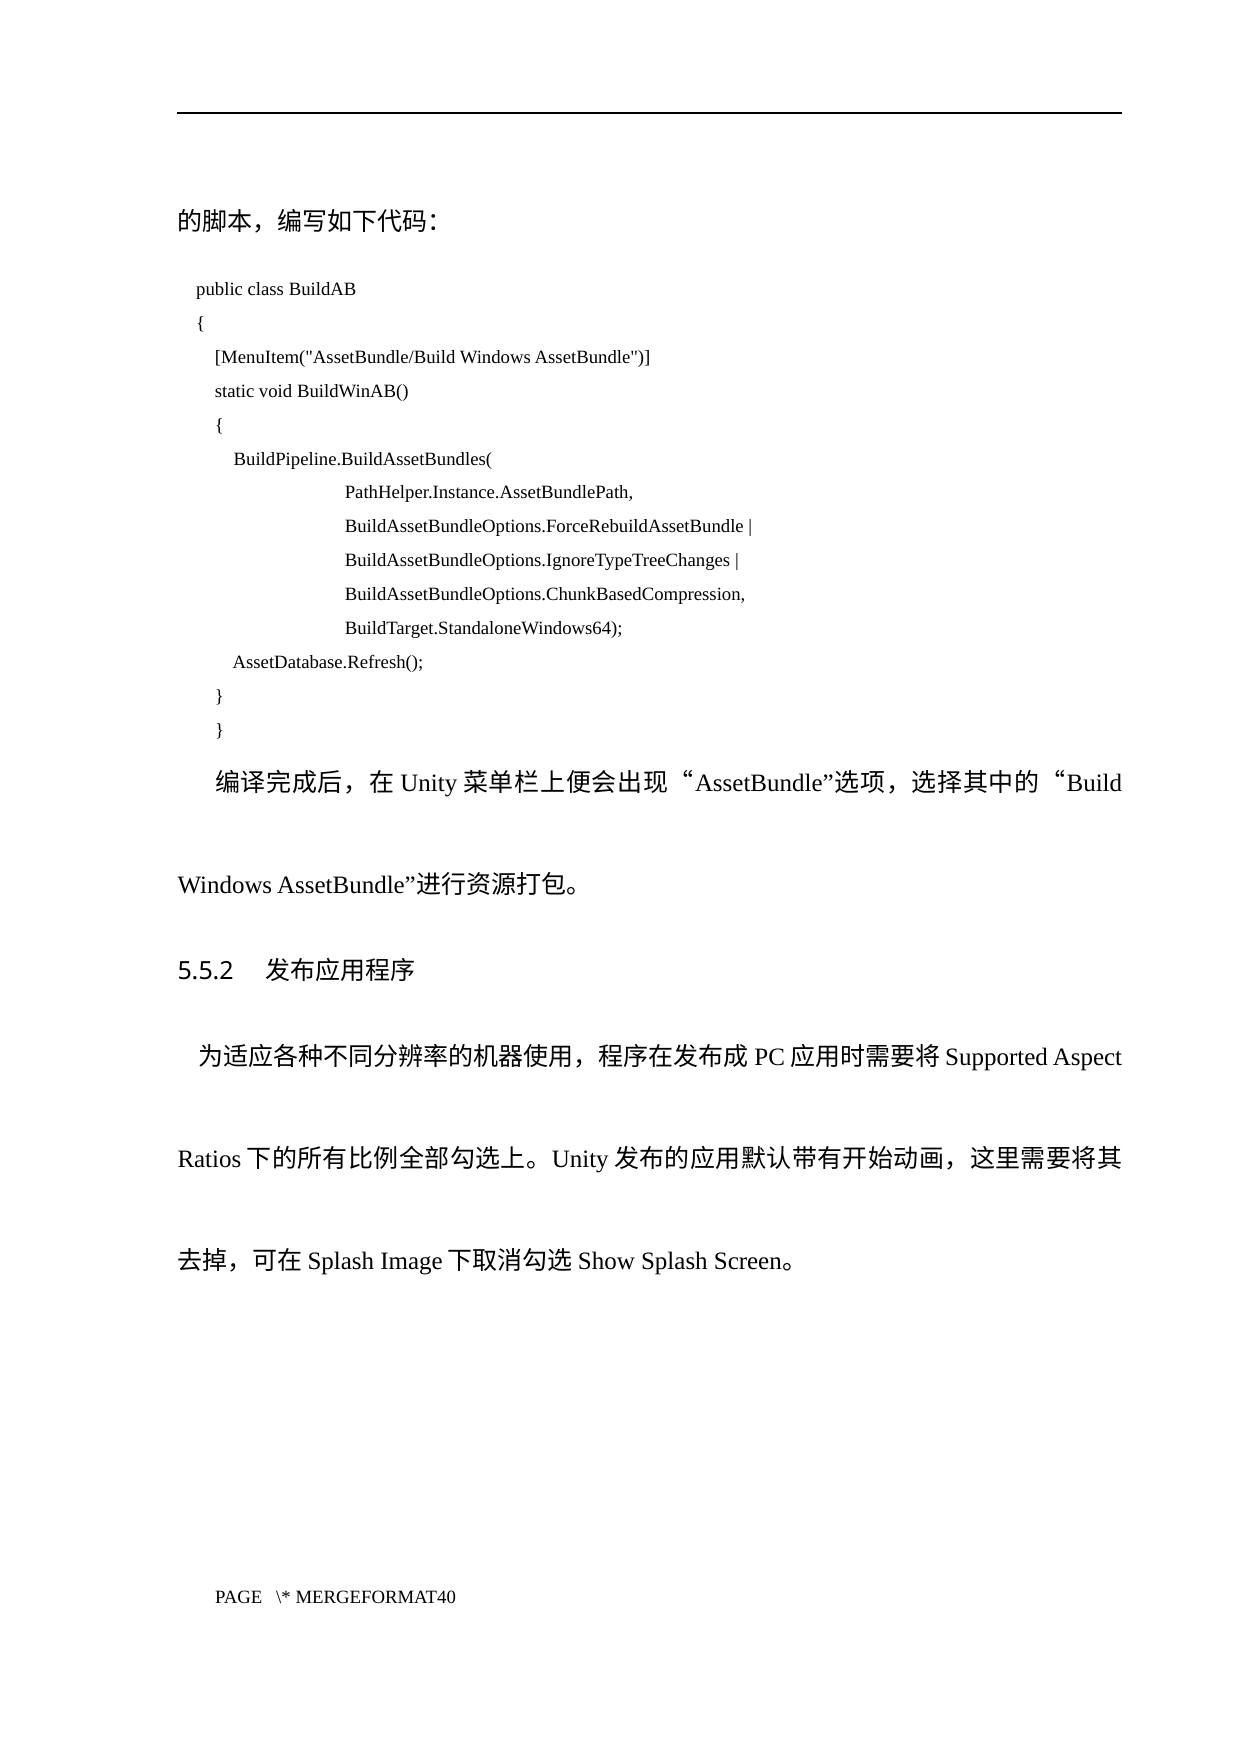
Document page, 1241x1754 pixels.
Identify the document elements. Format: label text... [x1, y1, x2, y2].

text BuildAssetBundleOptions.ForceRebuildAssetBundle | [177, 509, 1122, 543]
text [177, 185, 1122, 253]
text BuildAssetBundleOptions.IgnoreTypeTreeChanges | [177, 543, 1122, 577]
text BuildPipeline.BuildAssetBundles( [177, 441, 1122, 475]
subtitle 发布应用程序 [177, 935, 1122, 1003]
text } [177, 713, 1122, 747]
text BuildTarget.StandaloneWindows64); [177, 611, 1122, 645]
text 为适应各种不同分辨率的机器使用，程序在发布成PC应用时需要将Supported Aspect Ratios下的所有比例全部勾选上。Unity发布的应用默认带有开始动画，这里需要将其去掉，可在Splash Image下取消勾选Show Splash Screen。 [177, 1021, 1122, 1292]
text BuildAssetBundleOptions.ChunkBasedCompression, [177, 577, 1122, 611]
text static void BuildWinAB() [177, 373, 1122, 407]
text [MenuItem("AssetBundle/Build Windows AssetBundle")] [177, 339, 1122, 373]
text 编译完成后，在Unity菜单栏上便会出现“AssetBundle”选项，选择其中的“Build Windows AssetBundle”进行资源打包。 [177, 747, 1122, 917]
text public class BuildAB [177, 271, 1122, 305]
text { [177, 305, 1122, 339]
text } [177, 679, 1122, 713]
text { [177, 407, 1122, 441]
text PathHelper.Instance.AssetBundlePath, [177, 475, 1122, 509]
text AssetDatabase.Refresh(); [177, 645, 1122, 679]
